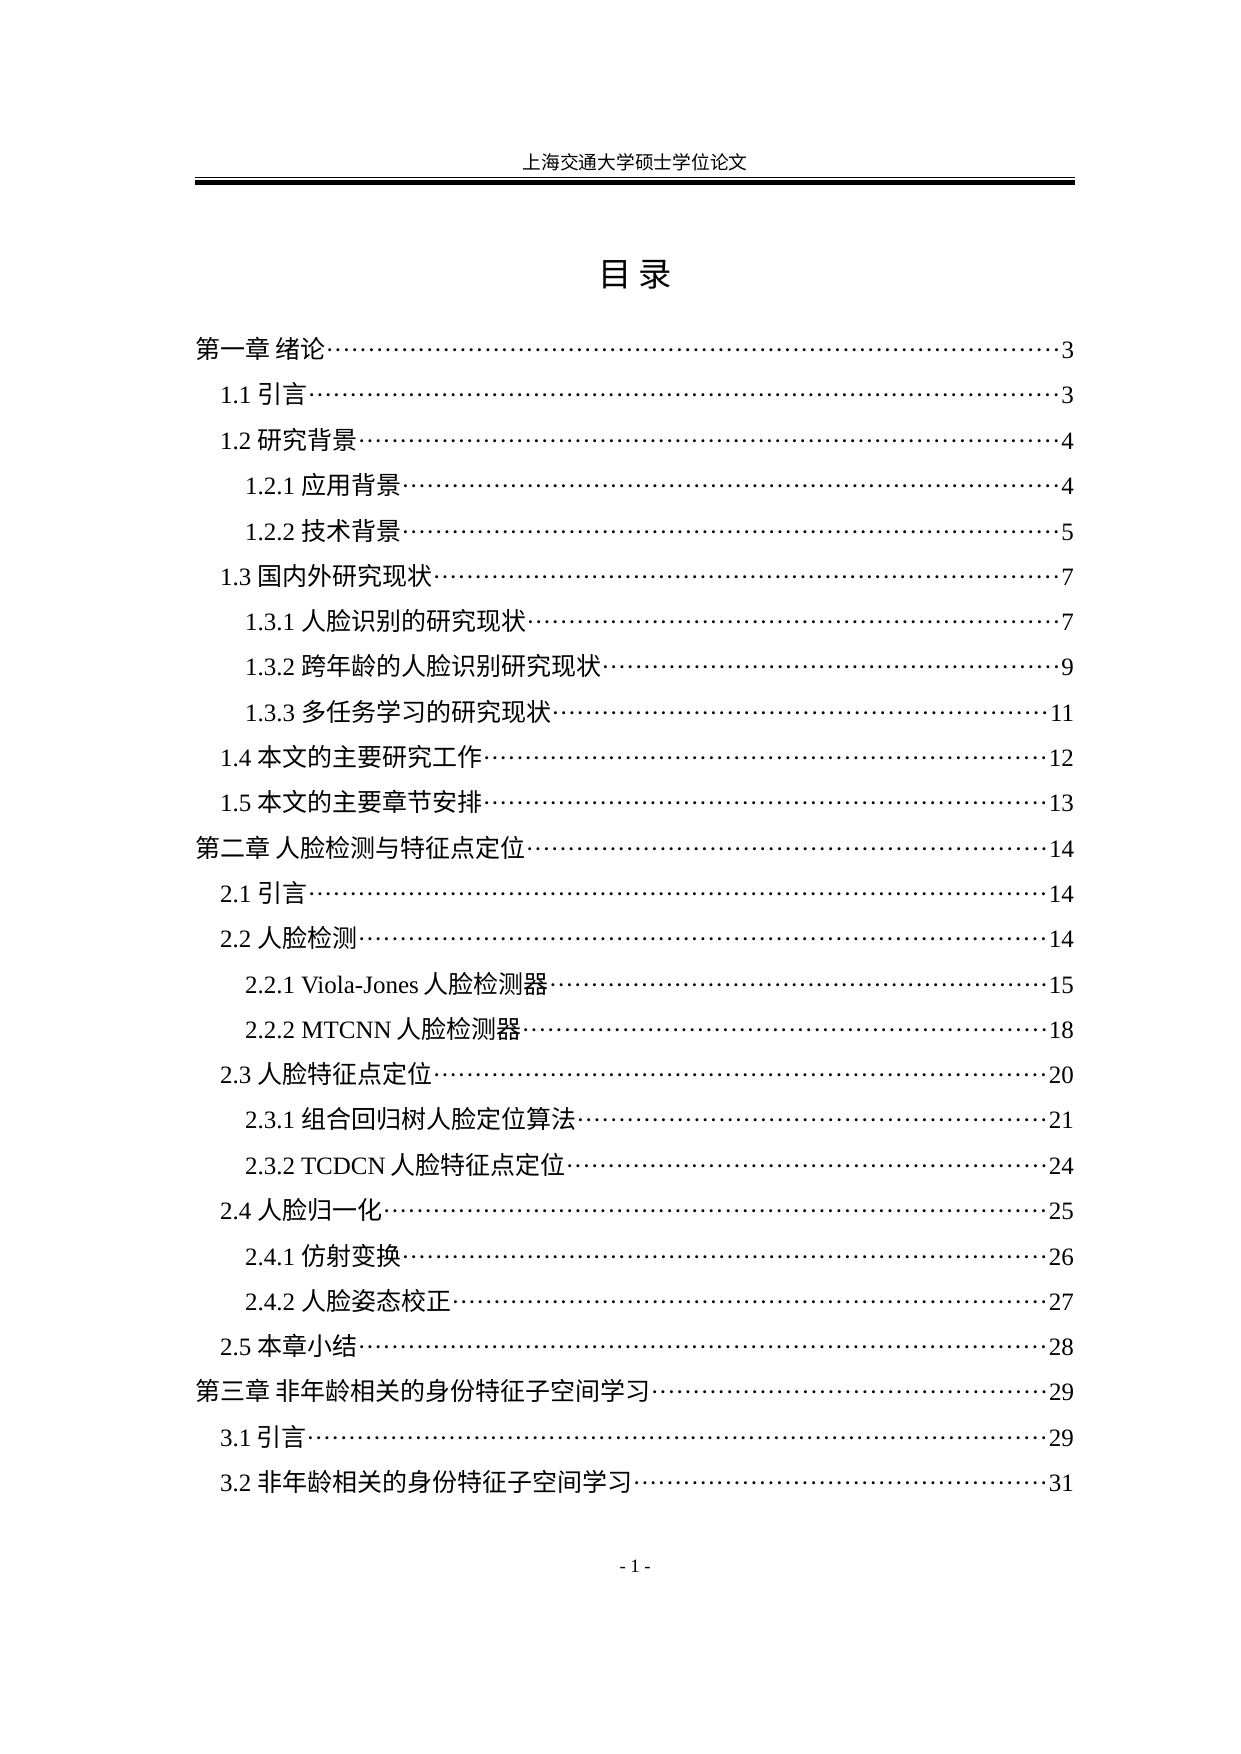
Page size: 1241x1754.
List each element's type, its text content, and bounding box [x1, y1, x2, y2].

text 2.4.1 仿射变换 26 [195, 1236, 1075, 1272]
text 2.3.2 TCDCN人脸特征点定位 24 [195, 1145, 1075, 1182]
text 2.4.2 人脸姿态校正 27 [195, 1281, 1075, 1317]
text 目 录 [195, 248, 1075, 296]
text 2.2.1 Viola-Jones人脸检测器 15 [195, 964, 1075, 1000]
text 2.2 人脸检测 14 [195, 919, 1075, 955]
text 1.3 国内外研究现状 7 [195, 556, 1075, 592]
text 1.5 本文的主要章节安排 13 [195, 783, 1075, 819]
text 1.4 本文的主要研究工作 12 [195, 737, 1075, 774]
text 1.3.1 人脸识别的研究现状 7 [195, 602, 1075, 638]
text 2.2.2 MTCNN人脸检测器 18 [195, 1009, 1075, 1046]
text 1.2.1 应用背景 4 [195, 466, 1075, 502]
text 2.4 人脸归一化 25 [195, 1191, 1075, 1227]
text 2.3.1 组合回归树人脸定位算法 21 [195, 1100, 1075, 1136]
text 2.3 人脸特征点定位 20 [195, 1055, 1075, 1091]
text 第二章 人脸检测与特征点定位 14 [195, 828, 1075, 864]
text 第一章 绪论 3 [195, 330, 1075, 366]
text 1.3.2 跨年龄的人脸识别研究现状 9 [195, 647, 1075, 683]
text 1.1 引言 3 [195, 375, 1075, 411]
text 1.2.2 技术背景 5 [195, 511, 1075, 547]
text 3.2 非年龄相关的身份特征子空间学习 31 [195, 1462, 1075, 1499]
text 1.3.3 多任务学习的研究现状 11 [195, 692, 1075, 728]
text 1.2 研究背景 4 [195, 420, 1075, 457]
text 2.5 本章小结 28 [195, 1327, 1075, 1363]
text 第三章 非年龄相关的身份特征子空间学习 29 [195, 1372, 1075, 1408]
text 3.1引言 29 [195, 1417, 1075, 1453]
text 2.1 引言 14 [195, 873, 1075, 910]
